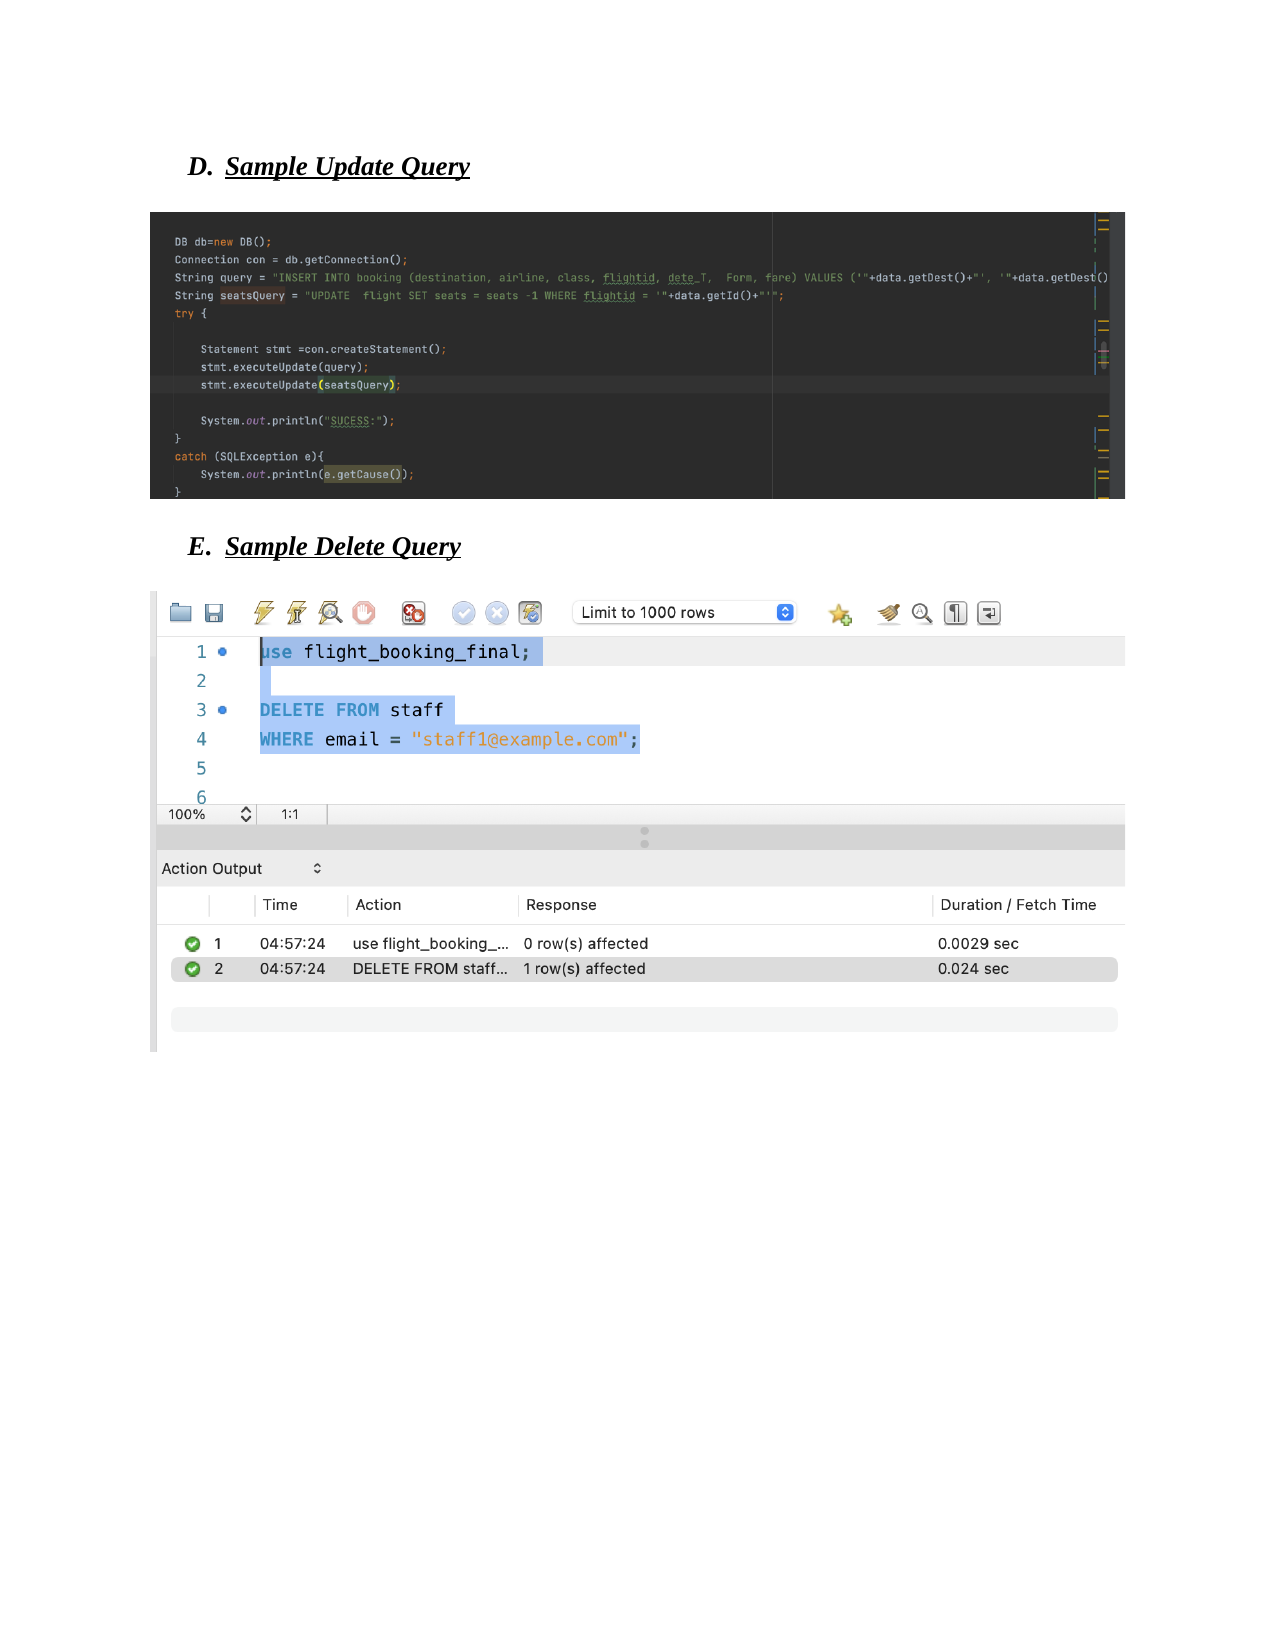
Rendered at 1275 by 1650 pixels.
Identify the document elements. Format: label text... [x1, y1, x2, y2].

picture [150, 212, 1125, 499]
picture [150, 591, 1125, 1052]
subtitle Sample Update Query [187, 150, 1125, 181]
subtitle Sample Delete Query [187, 530, 1125, 561]
